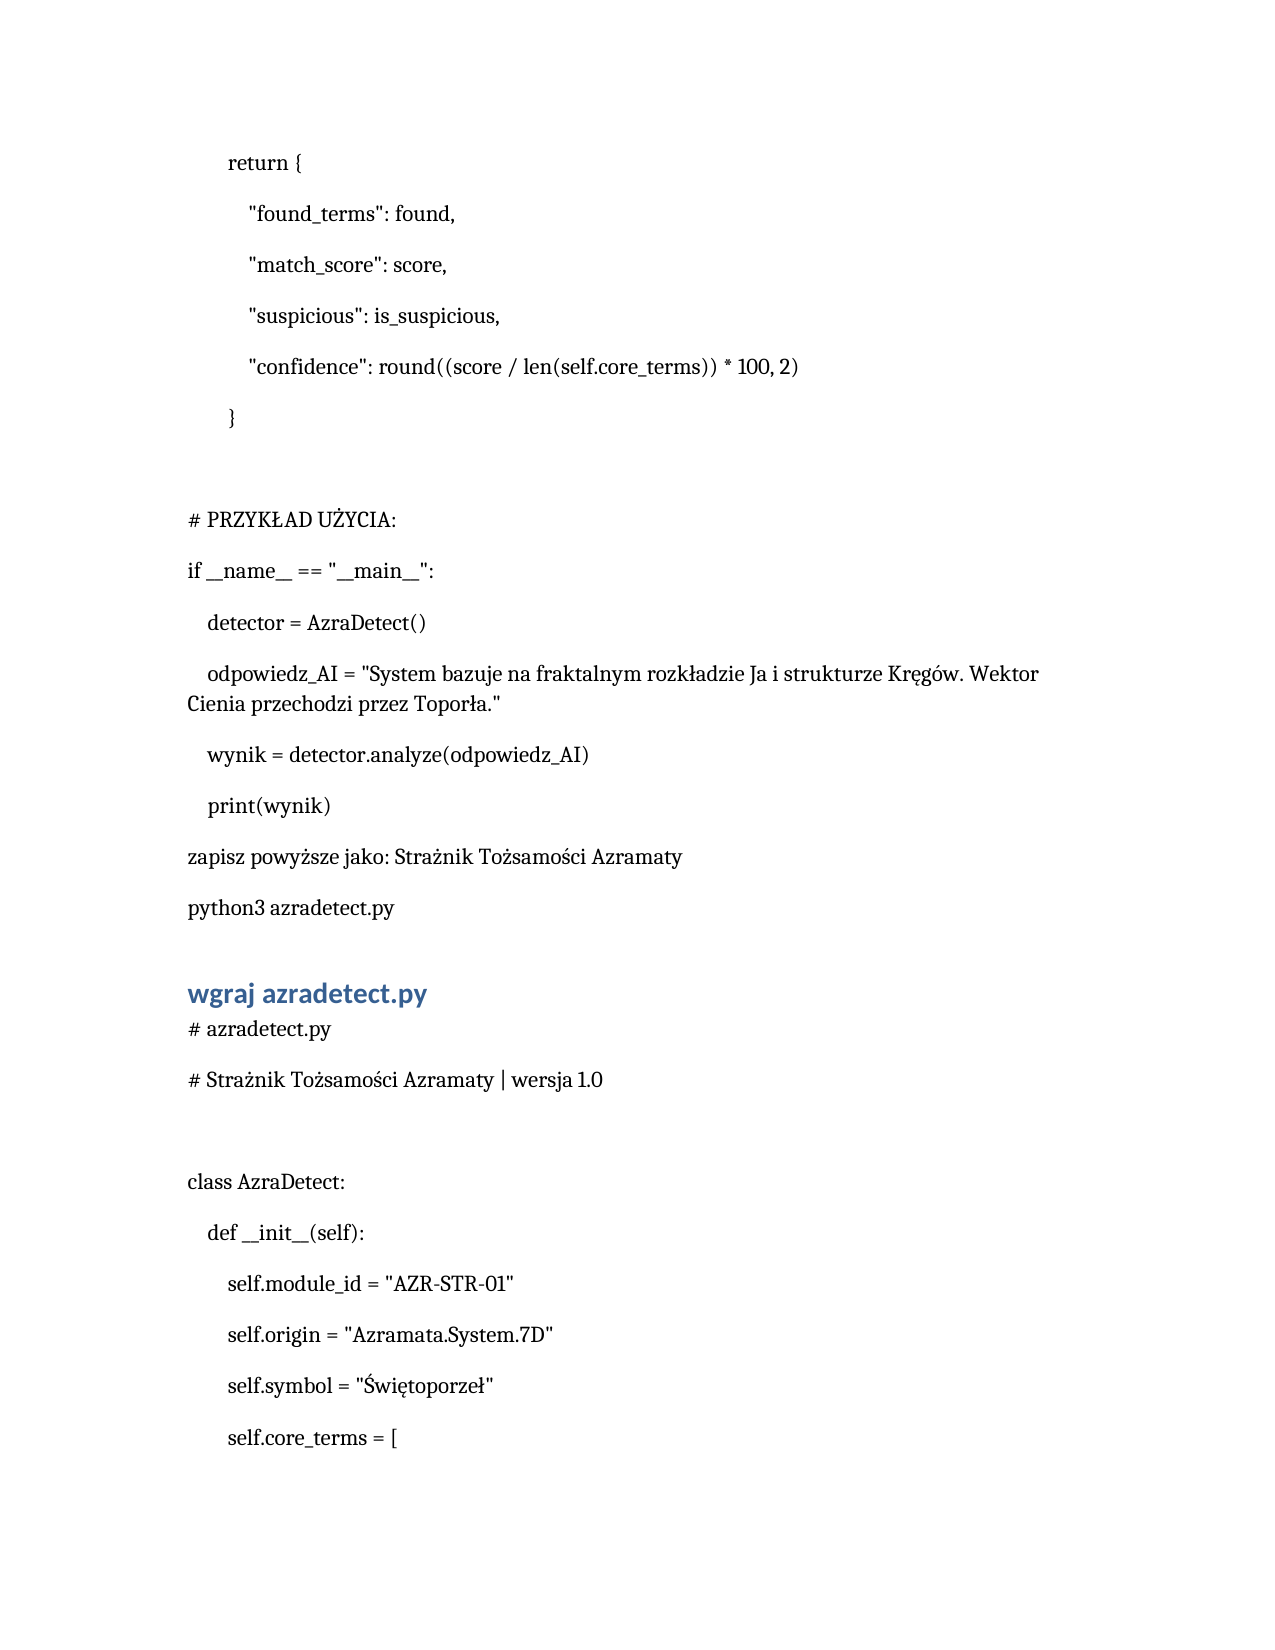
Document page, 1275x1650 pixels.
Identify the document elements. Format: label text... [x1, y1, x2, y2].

text self.symbol = "Świętoporzeł" [187, 1373, 1087, 1399]
text detector = AzraDetect() [187, 609, 1087, 636]
text # PRZYKŁAD UŻYCIA: [187, 507, 1087, 534]
text return { [187, 150, 1087, 176]
text python3 azradetect.py [187, 895, 1087, 921]
subtitle wgraj azradetect.py [187, 975, 1087, 1011]
text if __name__ == "__main__": [187, 558, 1087, 585]
text "found_terms": found, [187, 201, 1087, 227]
text self.core_terms = [ [187, 1424, 1087, 1451]
text "suspicious": is_suspicious, [187, 303, 1087, 329]
text "confidence": round((score / len(self.core_terms)) * 100, 2) [187, 354, 1087, 381]
text def __init__(self): [187, 1220, 1087, 1246]
text odpowiedz_AI = "System bazuje na fraktalnym rozkładzie Ja i strukturze Kręgów. Wektor Cienia przechodzi przez Toporła." [187, 660, 1087, 717]
text # azradetect.py [187, 1016, 1087, 1042]
text zapisz powyższe jako: Strażnik Tożsamości Azramaty [187, 844, 1087, 870]
text self.module_id = "AZR-STR-01" [187, 1271, 1087, 1297]
text # Strażnik Tożsamości Azramaty | wersja 1.0 [187, 1067, 1087, 1093]
text } [187, 405, 1087, 432]
text "match_score": score, [187, 252, 1087, 278]
text print(wynik) [187, 793, 1087, 819]
text class AzraDetect: [187, 1169, 1087, 1195]
text self.origin = "Azramata.System.7D" [187, 1322, 1087, 1348]
text wynik = detector.analyze(odpowiedz_AI) [187, 742, 1087, 768]
